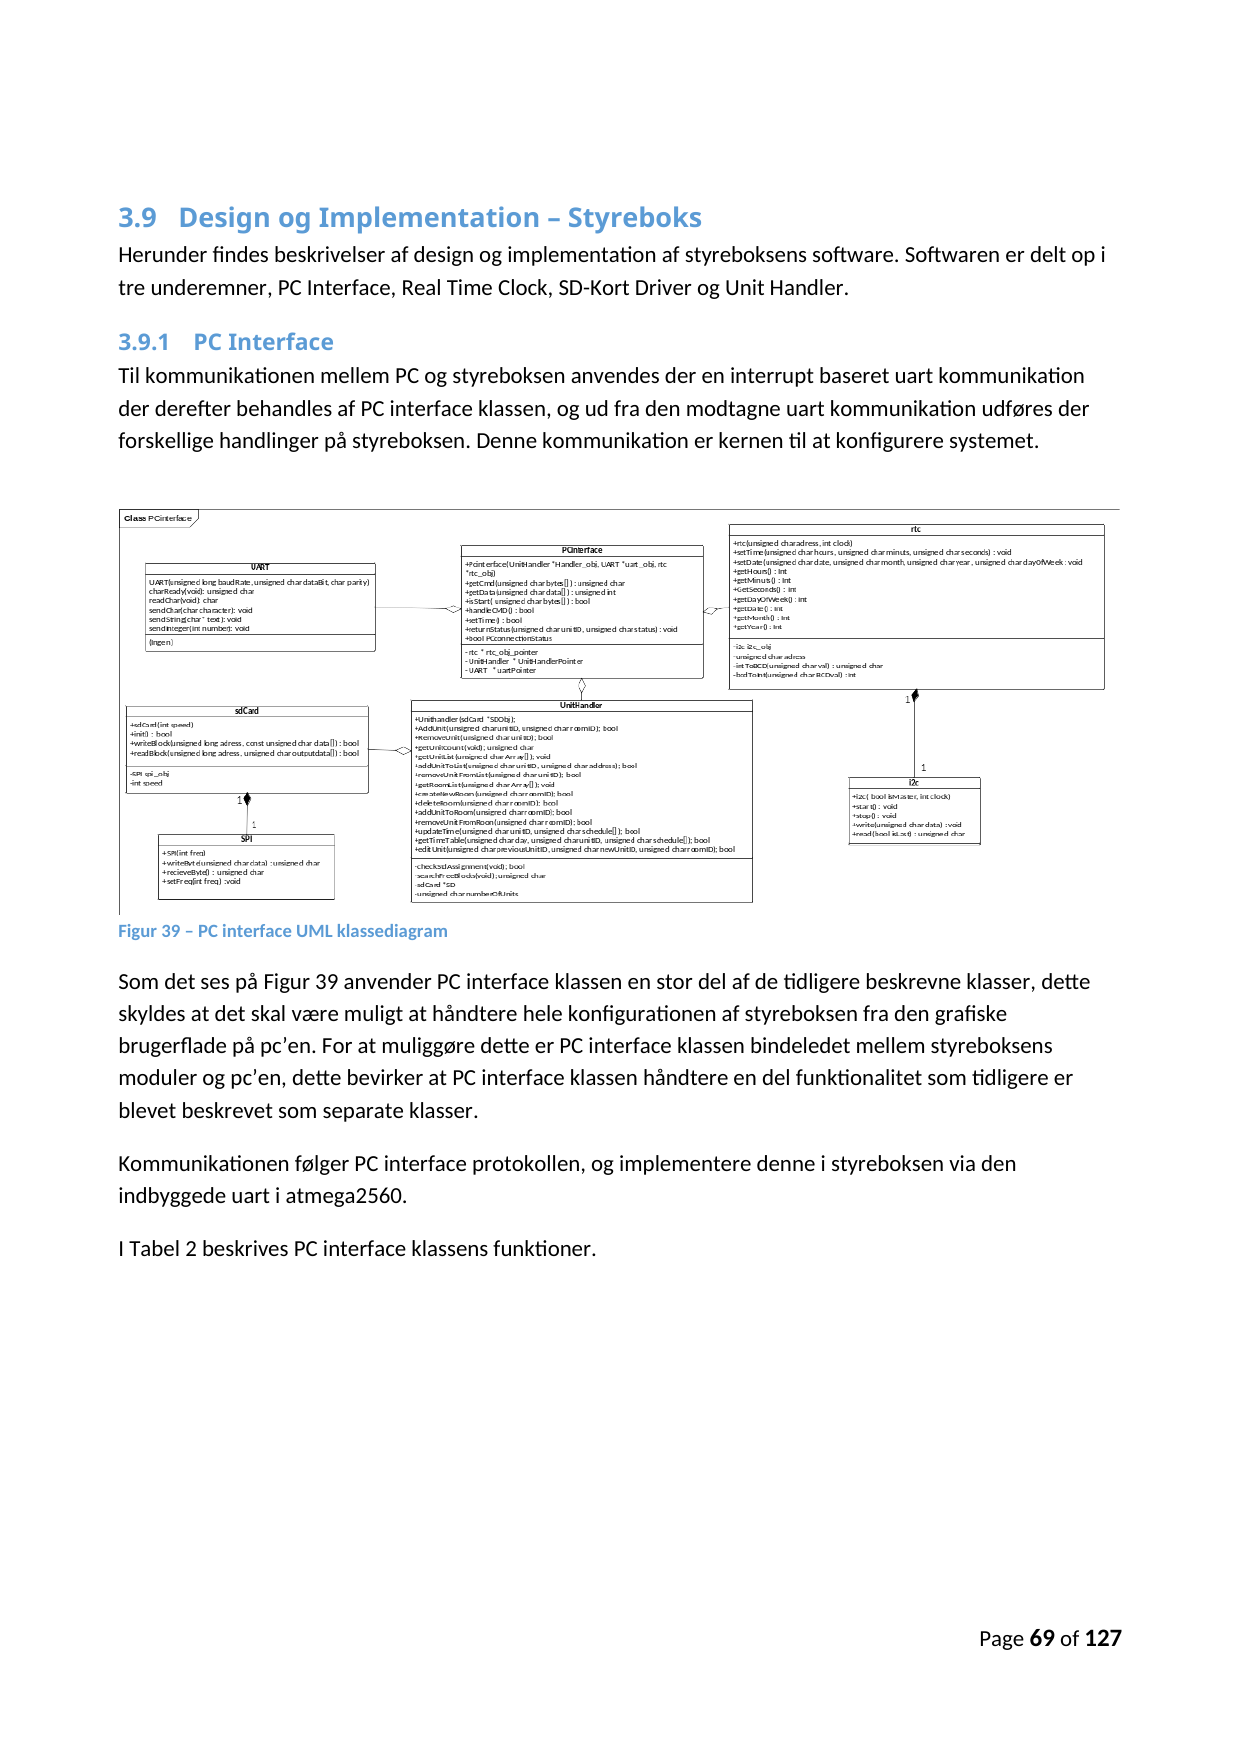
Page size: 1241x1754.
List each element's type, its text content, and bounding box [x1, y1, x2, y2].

text I Tabel 2 beskrives PC interface klassens funktioner. [118, 1234, 1122, 1262]
text Kommunikationen følger PC interface protokollen, og implementere denne i styreboksen via den indbyggede uart i atmega2560. [118, 1149, 1122, 1209]
text Herunder findes beskrivelser af design og implementation af styreboksens software. Softwaren er delt op i tre underemner, PC Interface, Real Time Clock, SD-Kort Driver og Unit Handler. [118, 240, 1122, 301]
text Som det ses på Figur 39 anvender PC interface klassen en stor del af de tidligere beskrevne klasser, dette skyldes at det skal være muligt at håndtere hele konfigurationen af styreboksen fra den grafiske brugerflade på pc’en. For at muliggøre dette er PC interface klassen bindeledet mellem styreboksens moduler og pc’en, dette bevirker at PC interface klassen håndtere en del funktionalitet som tidligere er blevet beskrevet som separate klasser. [118, 967, 1122, 1124]
text Til kommunikationen mellem PC og styreboksen anvendes der en interrupt baseret uart kommunikation der derefter behandles af PC interface klassen, og ud fra den modtagne uart kommunikation udføres der forskellige handlinger på styreboksen. Denne kommunikation er kernen til at konfigurere systemet. [118, 362, 1122, 454]
text Figur 39 – PC interface UML klassediagram [118, 919, 1122, 942]
subtitle PC Interface [118, 326, 1122, 357]
subtitle Design og Implementation – Styreboks [118, 198, 1122, 235]
